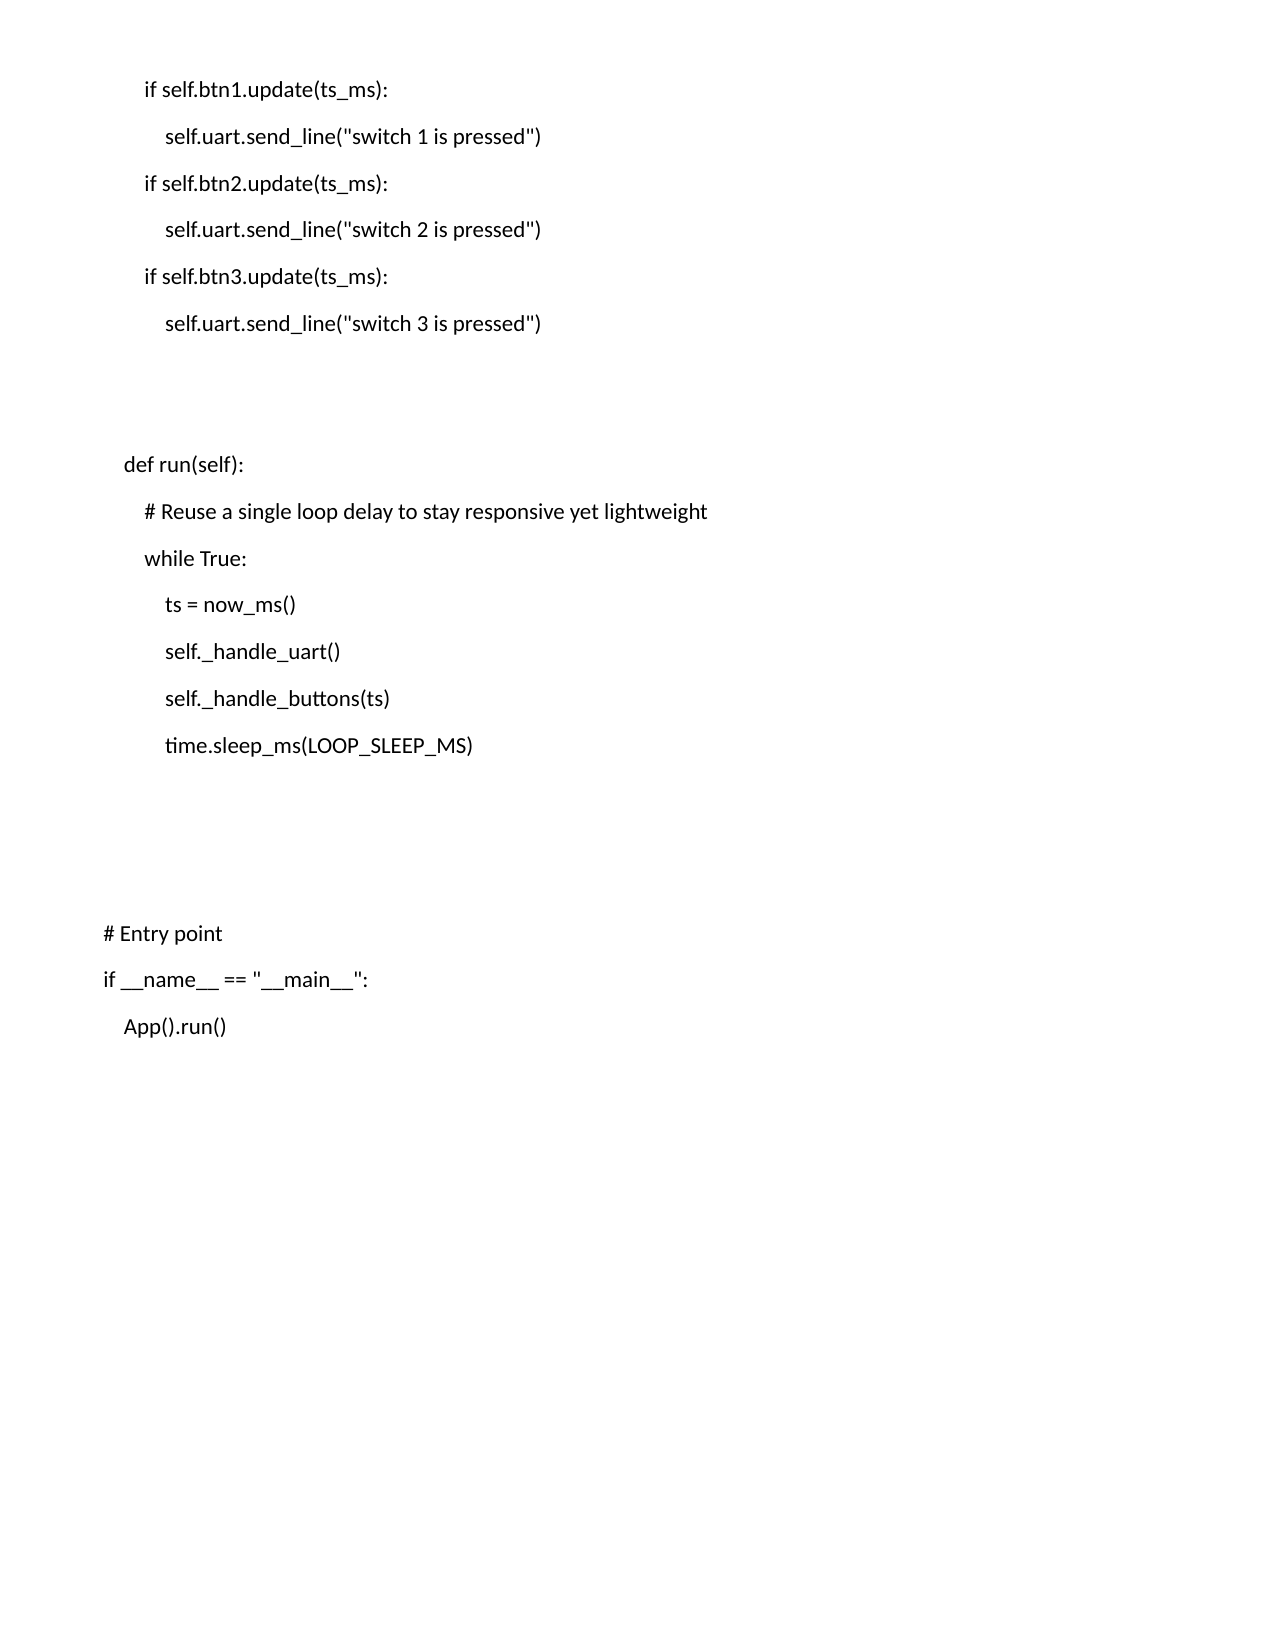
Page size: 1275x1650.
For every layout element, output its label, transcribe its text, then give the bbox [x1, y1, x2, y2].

text # Entry point [103, 919, 1191, 947]
text while True: [103, 544, 1191, 572]
text App().run() [103, 1012, 1191, 1041]
text if self.btn2.update(ts_ms): [103, 169, 1191, 197]
text if self.btn3.update(ts_ms): [103, 262, 1191, 291]
text self._handle_uart() [103, 637, 1191, 666]
text if __name__ == "__main__": [103, 966, 1191, 994]
text self.uart.send_line("switch 3 is pressed") [103, 309, 1191, 337]
text def run(self): [103, 450, 1191, 478]
text if self.btn1.update(ts_ms): [103, 75, 1191, 103]
text self.uart.send_line("switch 2 is pressed") [103, 216, 1191, 244]
text self._handle_buttons(ts) [103, 684, 1191, 712]
text time.sleep_ms(LOOP_SLEEP_MS) [103, 731, 1191, 759]
text # Reuse a single loop delay to stay responsive yet lightweight [103, 497, 1191, 525]
text self.uart.send_line("switch 1 is pressed") [103, 122, 1191, 150]
text ts = now_ms() [103, 591, 1191, 619]
